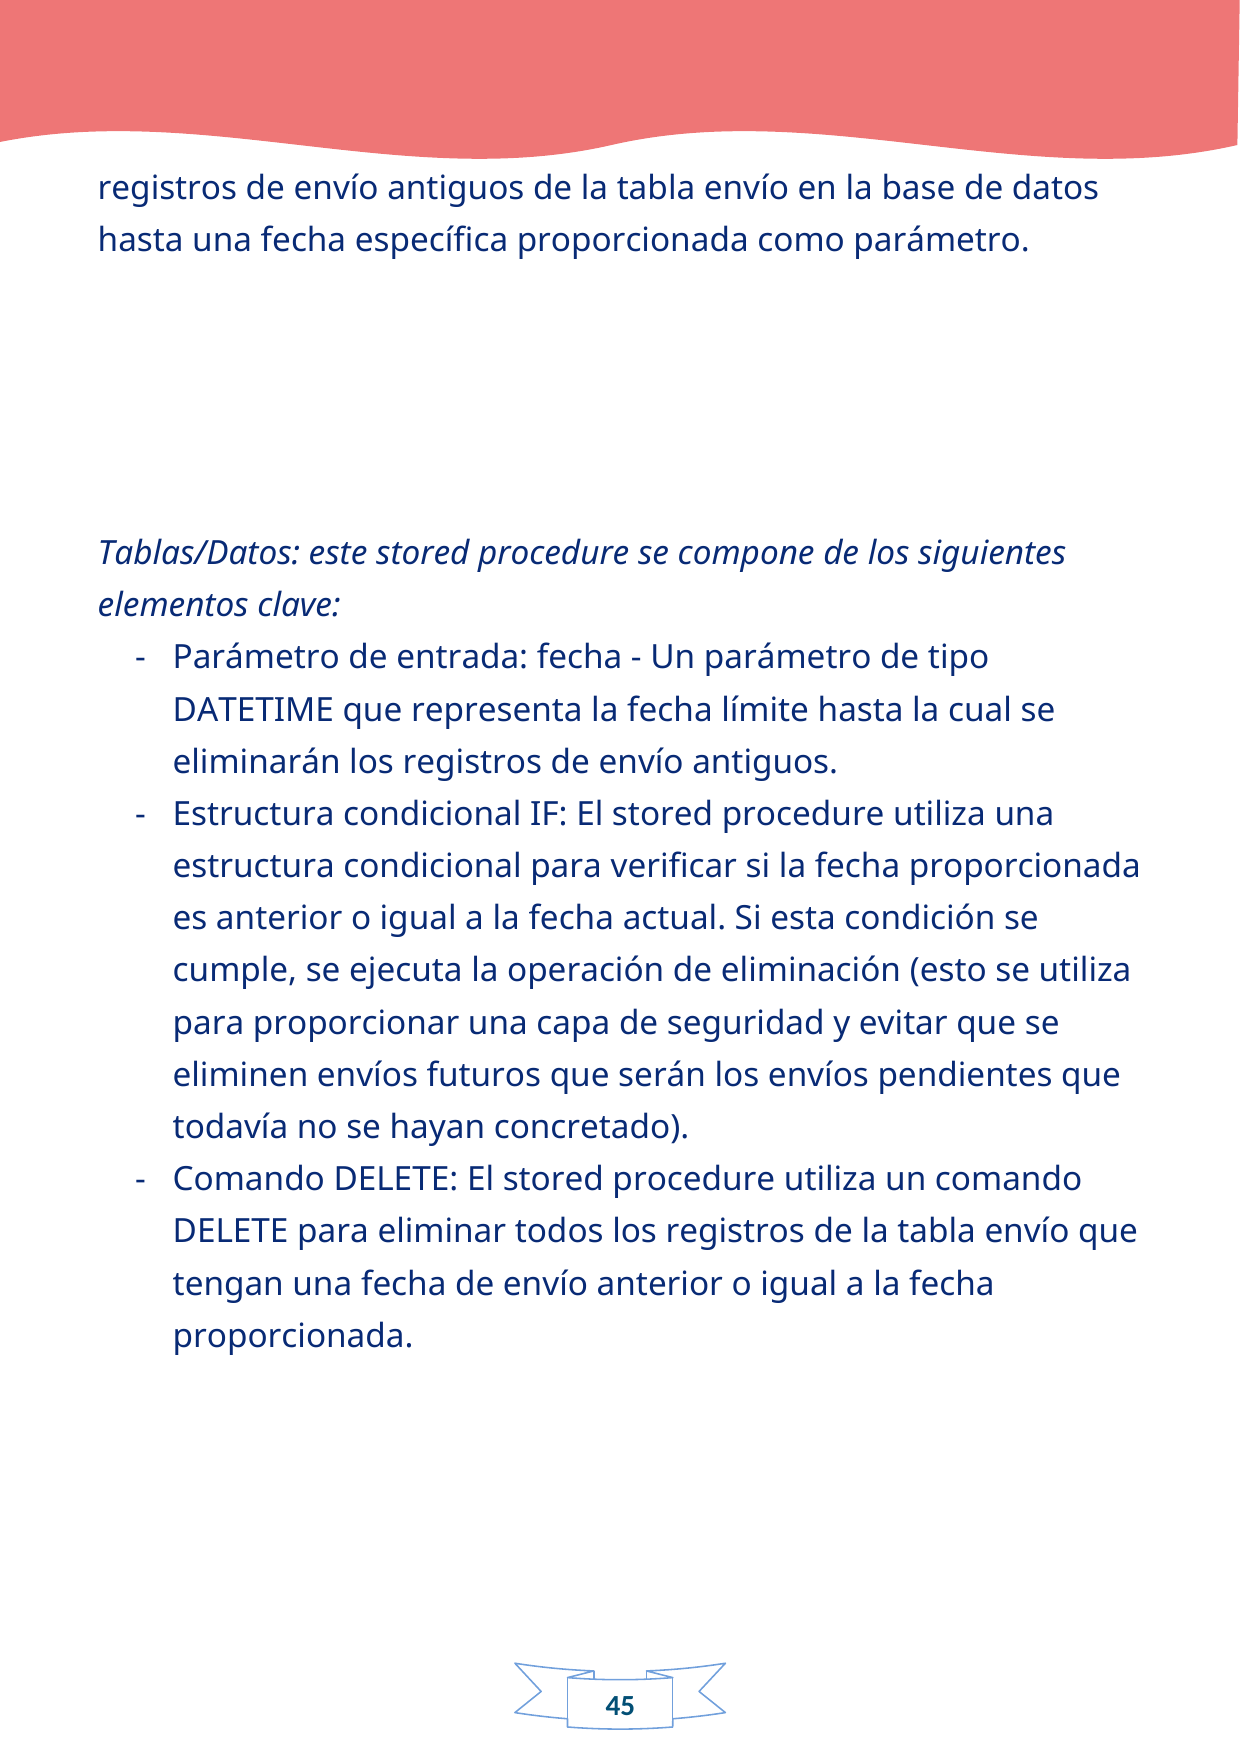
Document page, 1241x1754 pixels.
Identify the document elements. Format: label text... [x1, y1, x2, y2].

text Tablas/Datos: este stored procedure se compone de los siguientes elementos clave: [97, 529, 1143, 626]
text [97, 163, 1143, 261]
list Comando DELETE: El stored procedure utiliza un comando DELETE para eliminar todos los registros de la tabla envío que tengan una fecha de envío anterior o igual a la fecha proporcionada. [135, 1155, 1143, 1357]
list Parámetro de entrada: fecha - Un parámetro de tipo DATETIME que representa la fecha límite hasta la cual se eliminarán los registros de envío antiguos. [135, 633, 1143, 783]
list Estructura condicional IF: El stored procedure utiliza una estructura condicional para verificar si la fecha proporcionada es anterior o igual a la fecha actual. Si esta condición se cumple, se ejecuta la operación de eliminación (esto se utiliza para proporcionar una capa de seguridad y evitar que se eliminen envíos futuros que serán los envíos pendientes que todavía no se hayan concretado). [135, 790, 1143, 1148]
